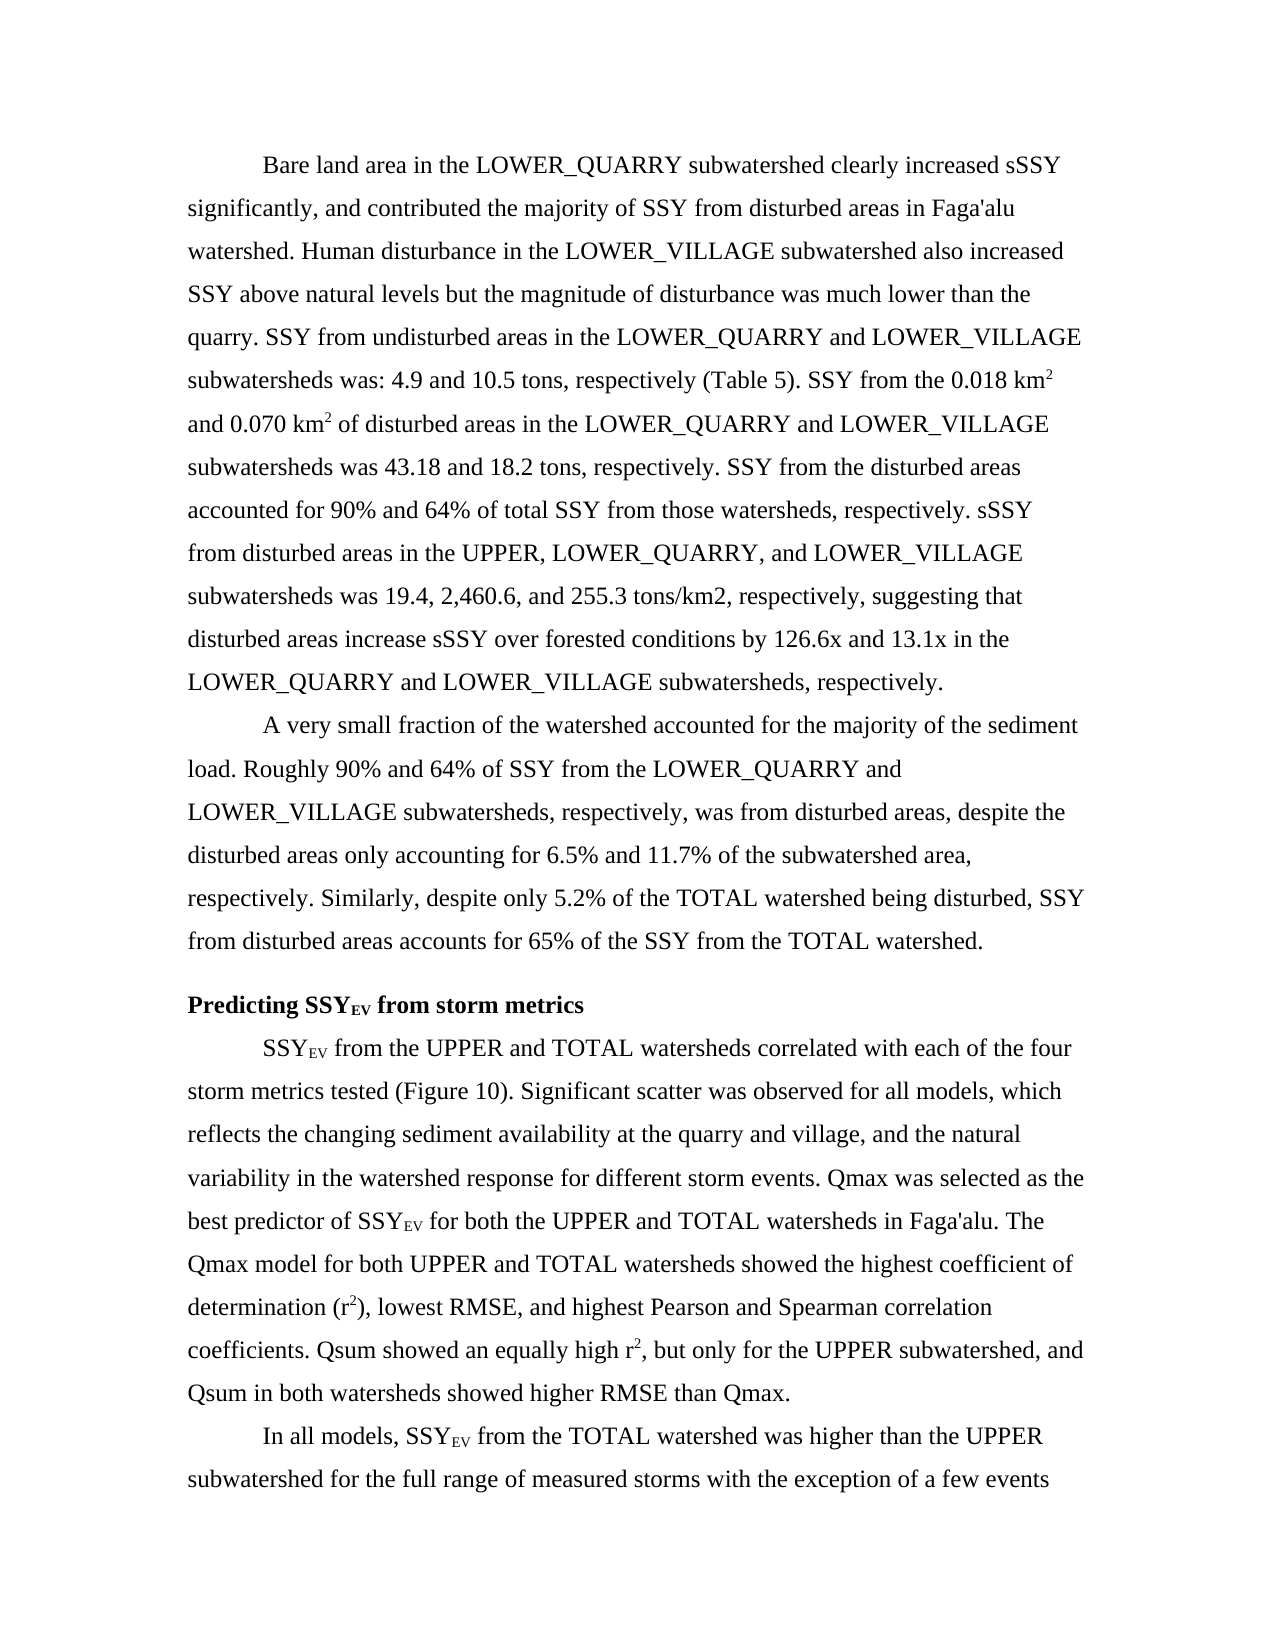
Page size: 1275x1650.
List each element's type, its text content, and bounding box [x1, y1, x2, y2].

subtitle Predicting SSYEV from storm metrics [187, 990, 1087, 1019]
text Bare land area in the LOWER_QUARRY subwatershed clearly increased sSSY significantly, and contributed the majority of SSY from disturbed areas in Faga'alu watershed. Human disturbance in the LOWER_VILLAGE subwatershed also increased SSY above natural levels but the magnitude of disturbance was much lower than the quarry. SSY from undisturbed areas in the LOWER_QUARRY and LOWER_VILLAGE subwatersheds was: 4.9 and 10.5 tons, respectively (Table 5). SSY from the 0.018 km2 and 0.070 km2 of disturbed areas in the LOWER_QUARRY and LOWER_VILLAGE subwatersheds was 43.18 and 18.2 tons, respectively. SSY from the disturbed areas accounted for 90% and 64% of total SSY from those watersheds, respectively. sSSY from disturbed areas in the UPPER, LOWER_QUARRY, and LOWER_VILLAGE subwatersheds was 19.4, 2,460.6, and 255.3 tons/km2, respectively, suggesting that disturbed areas increase sSSY over forested conditions by 126.6x and 13.1x in the LOWER_QUARRY and LOWER_VILLAGE subwatersheds, respectively. [187, 150, 1087, 696]
text SSYEV from the UPPER and TOTAL watersheds correlated with each of the four storm metrics tested (Figure 10). Significant scatter was observed for all models, which reflects the changing sediment availability at the quarry and village, and the natural variability in the watershed response for different storm events. Qmax was selected as the best predictor of SSYEV for both the UPPER and TOTAL watersheds in Faga'alu. The Qmax model for both UPPER and TOTAL watersheds showed the highest coefficient of determination (r2), lowest RMSE, and highest Pearson and Spearman correlation coefficients. Qsum showed an equally high r2, but only for the UPPER subwatershed, and Qsum in both watersheds showed higher RMSE than Qmax. [187, 1033, 1087, 1407]
text A very small fraction of the watershed accounted for the majority of the sediment load. Roughly 90% and 64% of SSY from the LOWER_QUARRY and LOWER_VILLAGE subwatersheds, respectively, was from disturbed areas, despite the disturbed areas only accounting for 6.5% and 11.7% of the subwatershed area, respectively. Similarly, despite only 5.2% of the TOTAL watershed being disturbed, SSY from disturbed areas accounts for 65% of the SSY from the TOTAL watershed. [187, 711, 1087, 955]
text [187, 1421, 1087, 1493]
